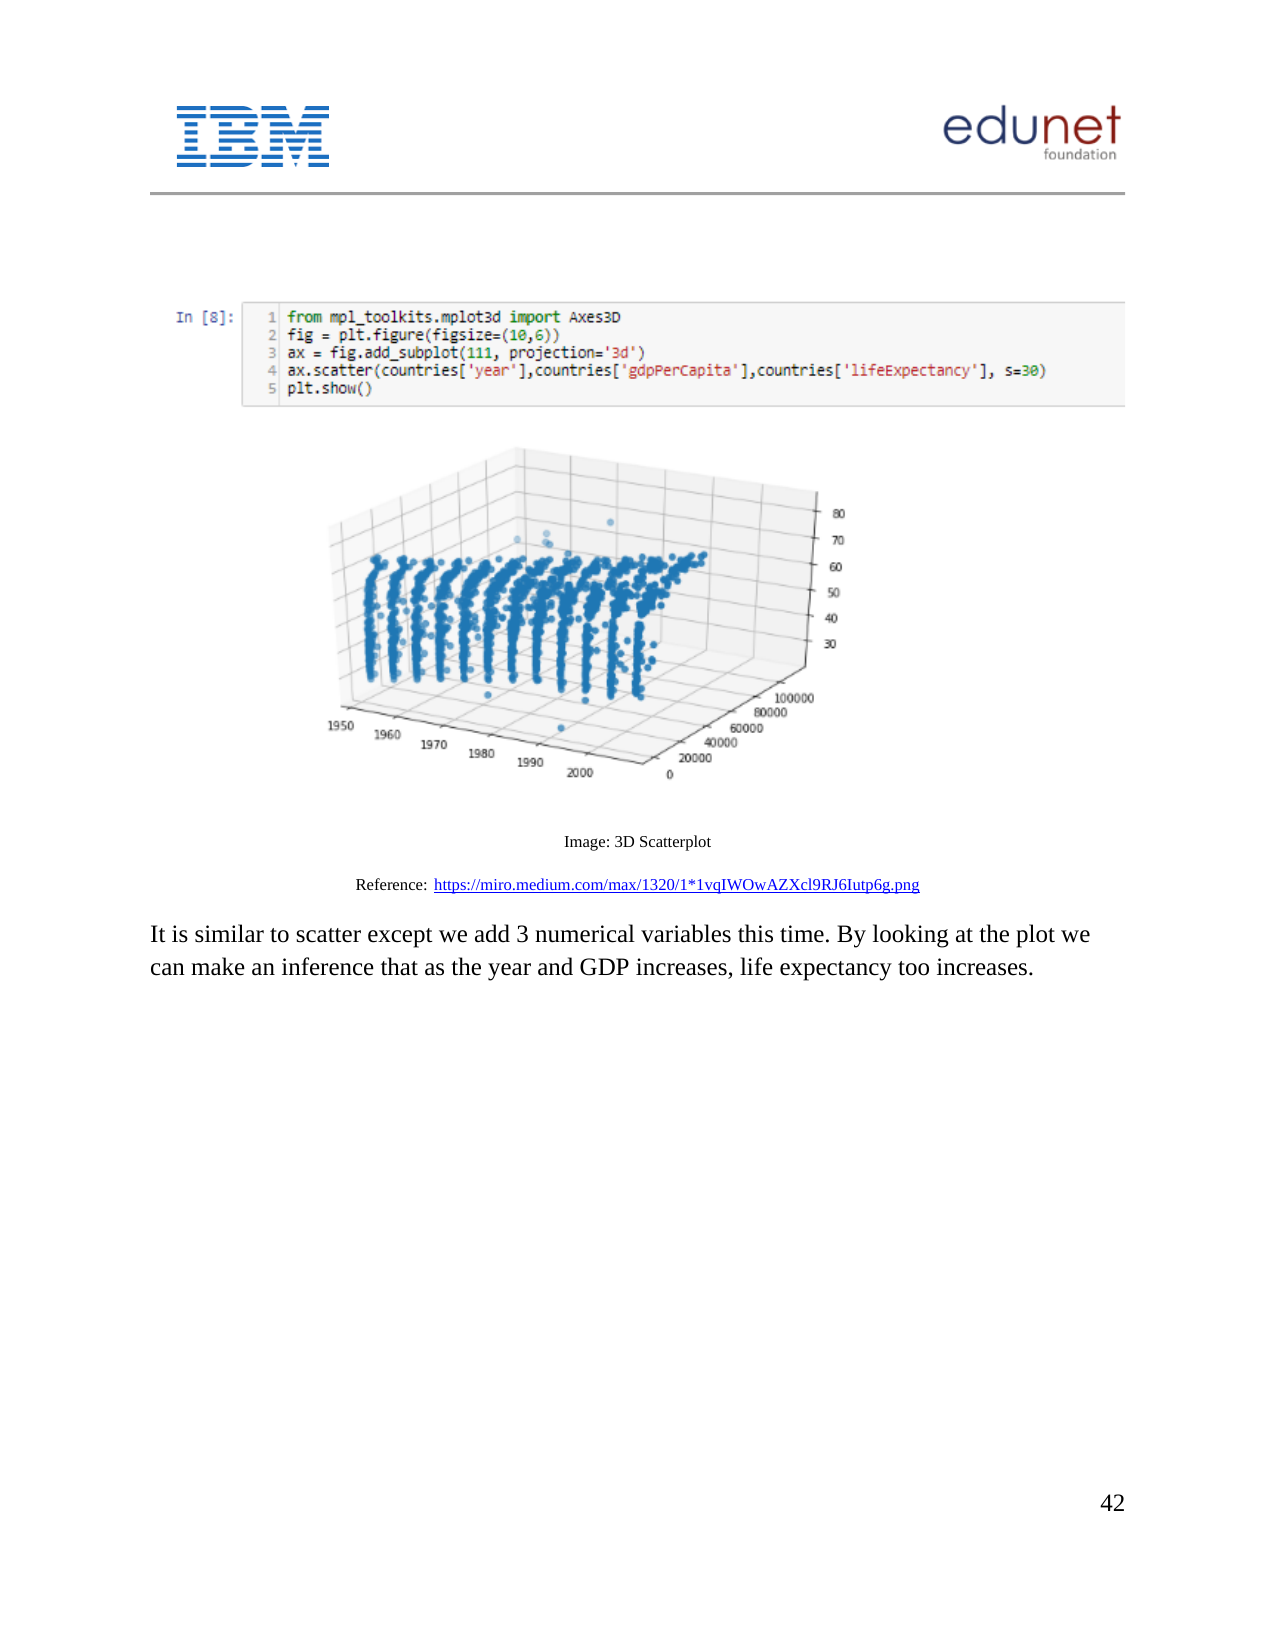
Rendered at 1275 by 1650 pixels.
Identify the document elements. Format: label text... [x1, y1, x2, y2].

picture [176, 106, 329, 167]
text Image: 3D Scatterplot [150, 832, 1125, 851]
text Reference: https://miro.medium.com/max/1320/1*1vqIWOwAZXcl9RJ6Iutp6g.png [150, 875, 1125, 894]
picture [150, 299, 1125, 807]
picture [941, 95, 1125, 167]
text It is similar to scatter except we add 3 numerical variables this time. By looking at the plot we can make an inference that as the year and GDP increases, life expectancy too increases. [150, 919, 1125, 981]
